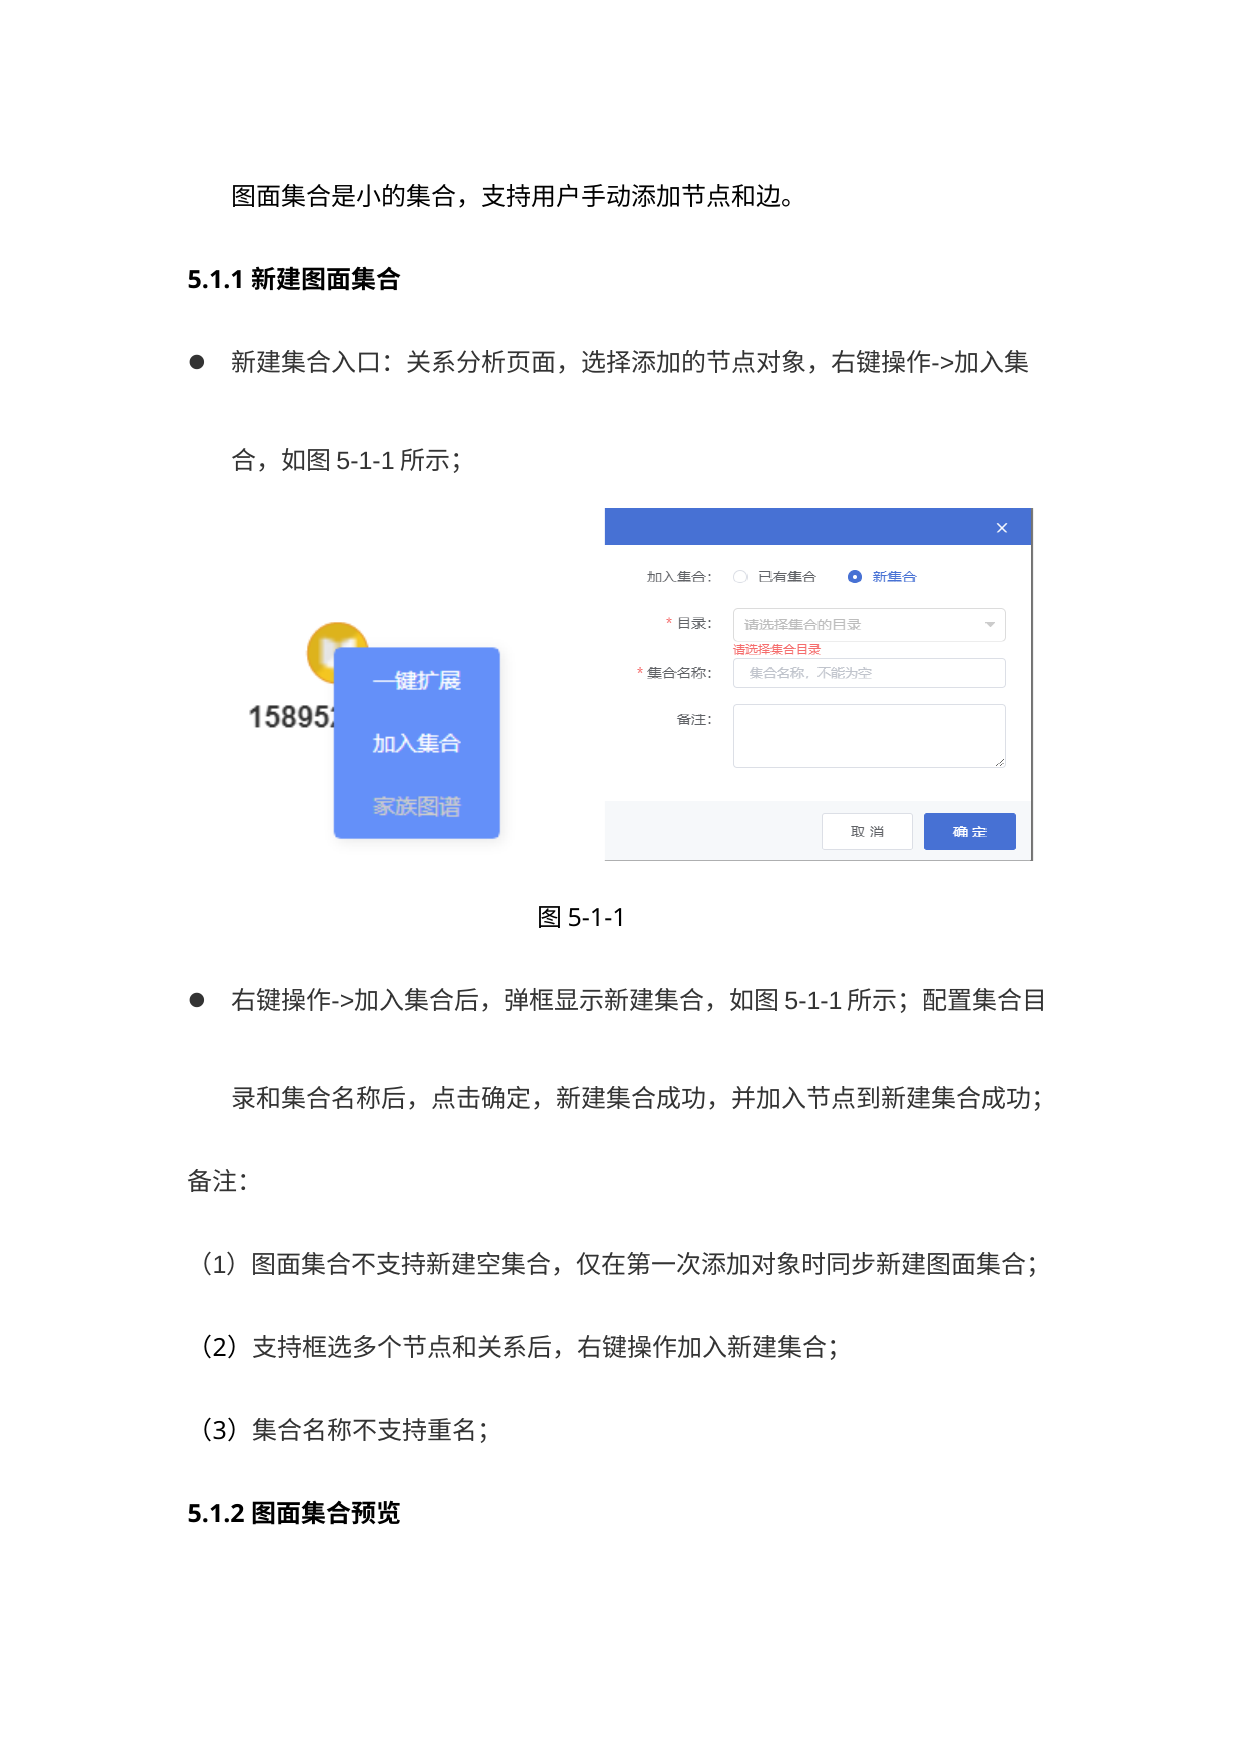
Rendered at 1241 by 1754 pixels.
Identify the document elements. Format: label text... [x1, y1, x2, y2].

list 备注： [187, 1147, 1053, 1212]
list 新建集合入口：关系分析页面，选择添加的节点对象，右键操作->加入集合，如图5-1-1所示； [187, 328, 1053, 491]
picture [187, 508, 1034, 861]
list 集合名称不支持重名； [187, 1396, 1053, 1461]
list 右键操作->加入集合后，弹框显示新建集合，如图5-1-1所示；配置集合目录和集合名称后，点击确定，新建集合成功，并加入节点到新建集合成功； [187, 966, 1053, 1129]
list 5.1.2 图面集合预览 [187, 1479, 1053, 1544]
list 图面集合不支持新建空集合，仅在第一次添加对象时同步新建图面集合； [187, 1230, 1053, 1295]
list 图面集合是小的集合，支持用户手动添加节点和边。 [187, 162, 1053, 227]
list 图5-1-1 [494, 883, 1053, 948]
list 支持框选多个节点和关系后，右键操作加入新建集合； [187, 1313, 1053, 1378]
list 5.1.1 新建图面集合 [187, 245, 1053, 310]
